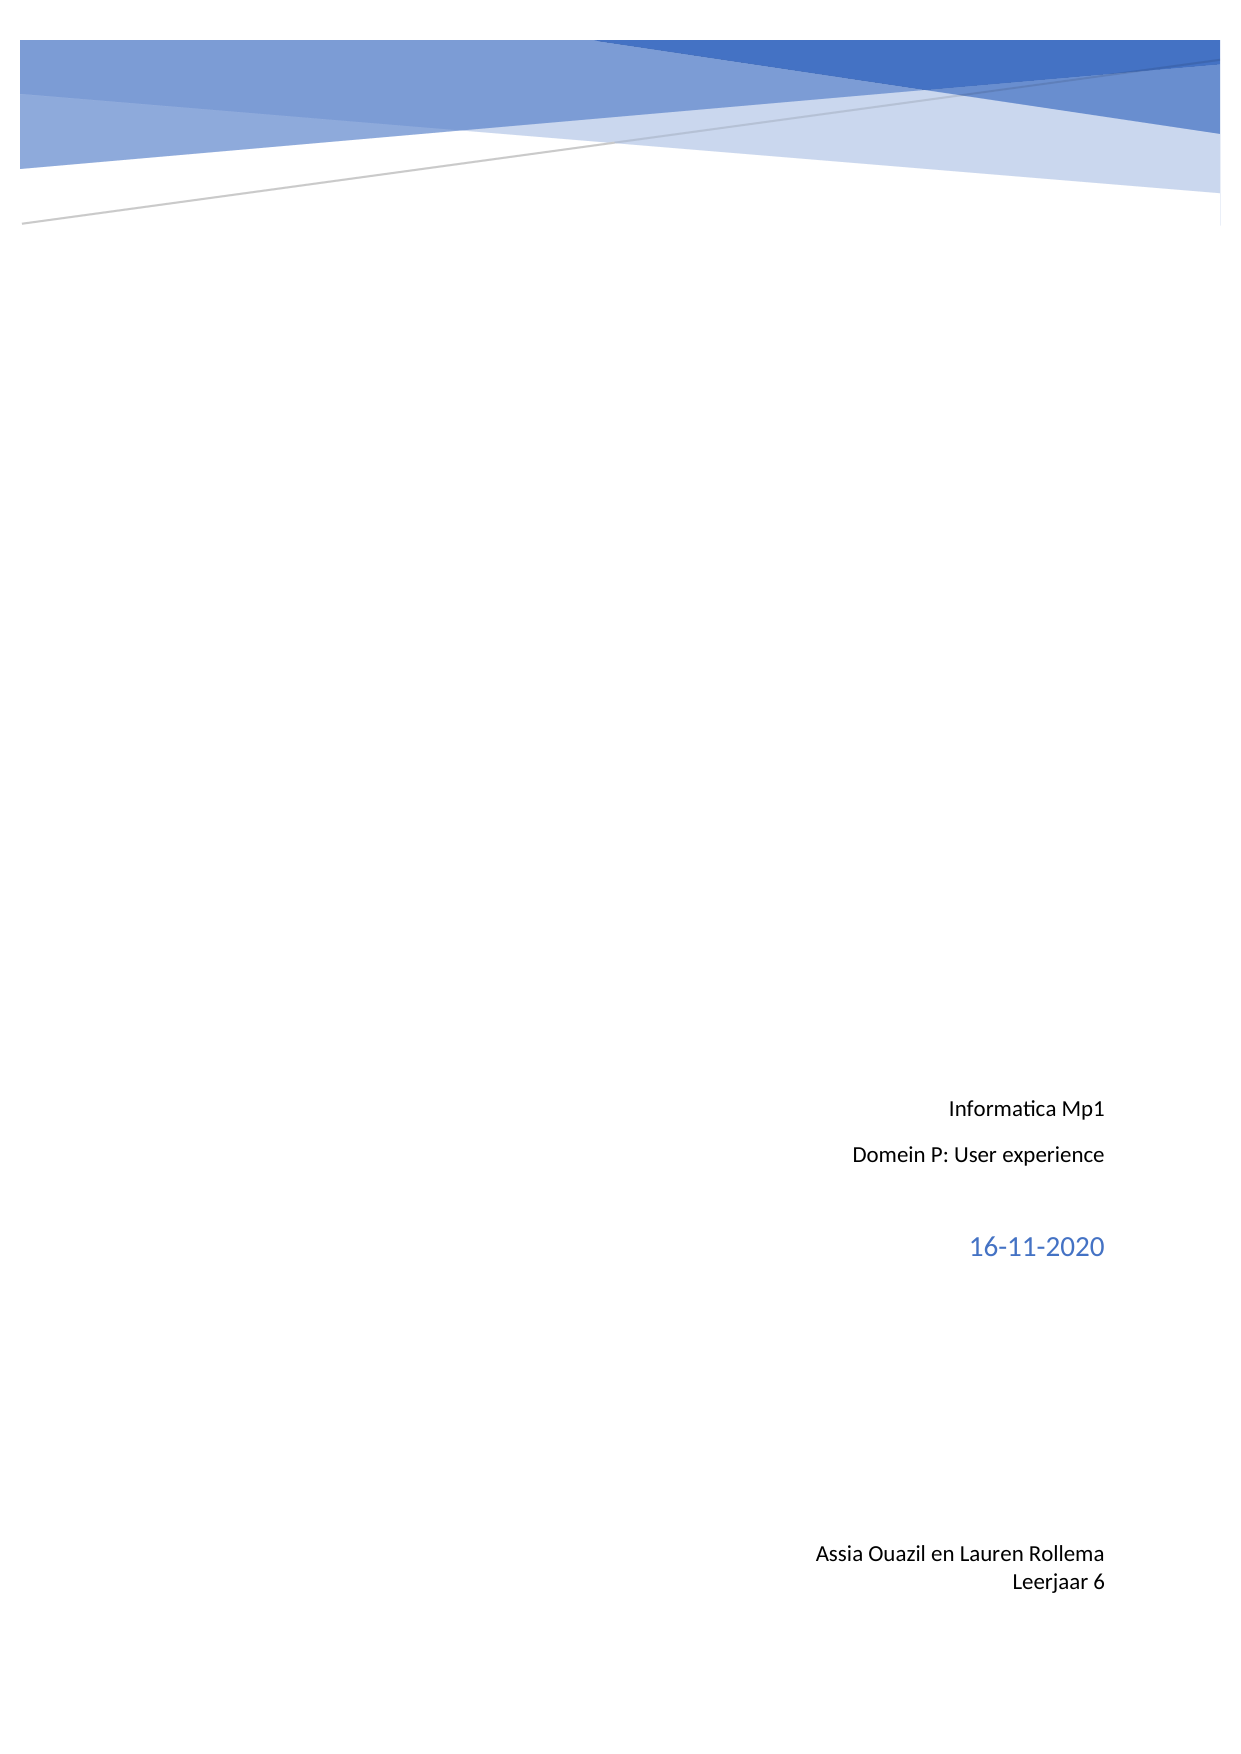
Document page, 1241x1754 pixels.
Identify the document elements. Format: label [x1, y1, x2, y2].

picture [20, 40, 1221, 240]
